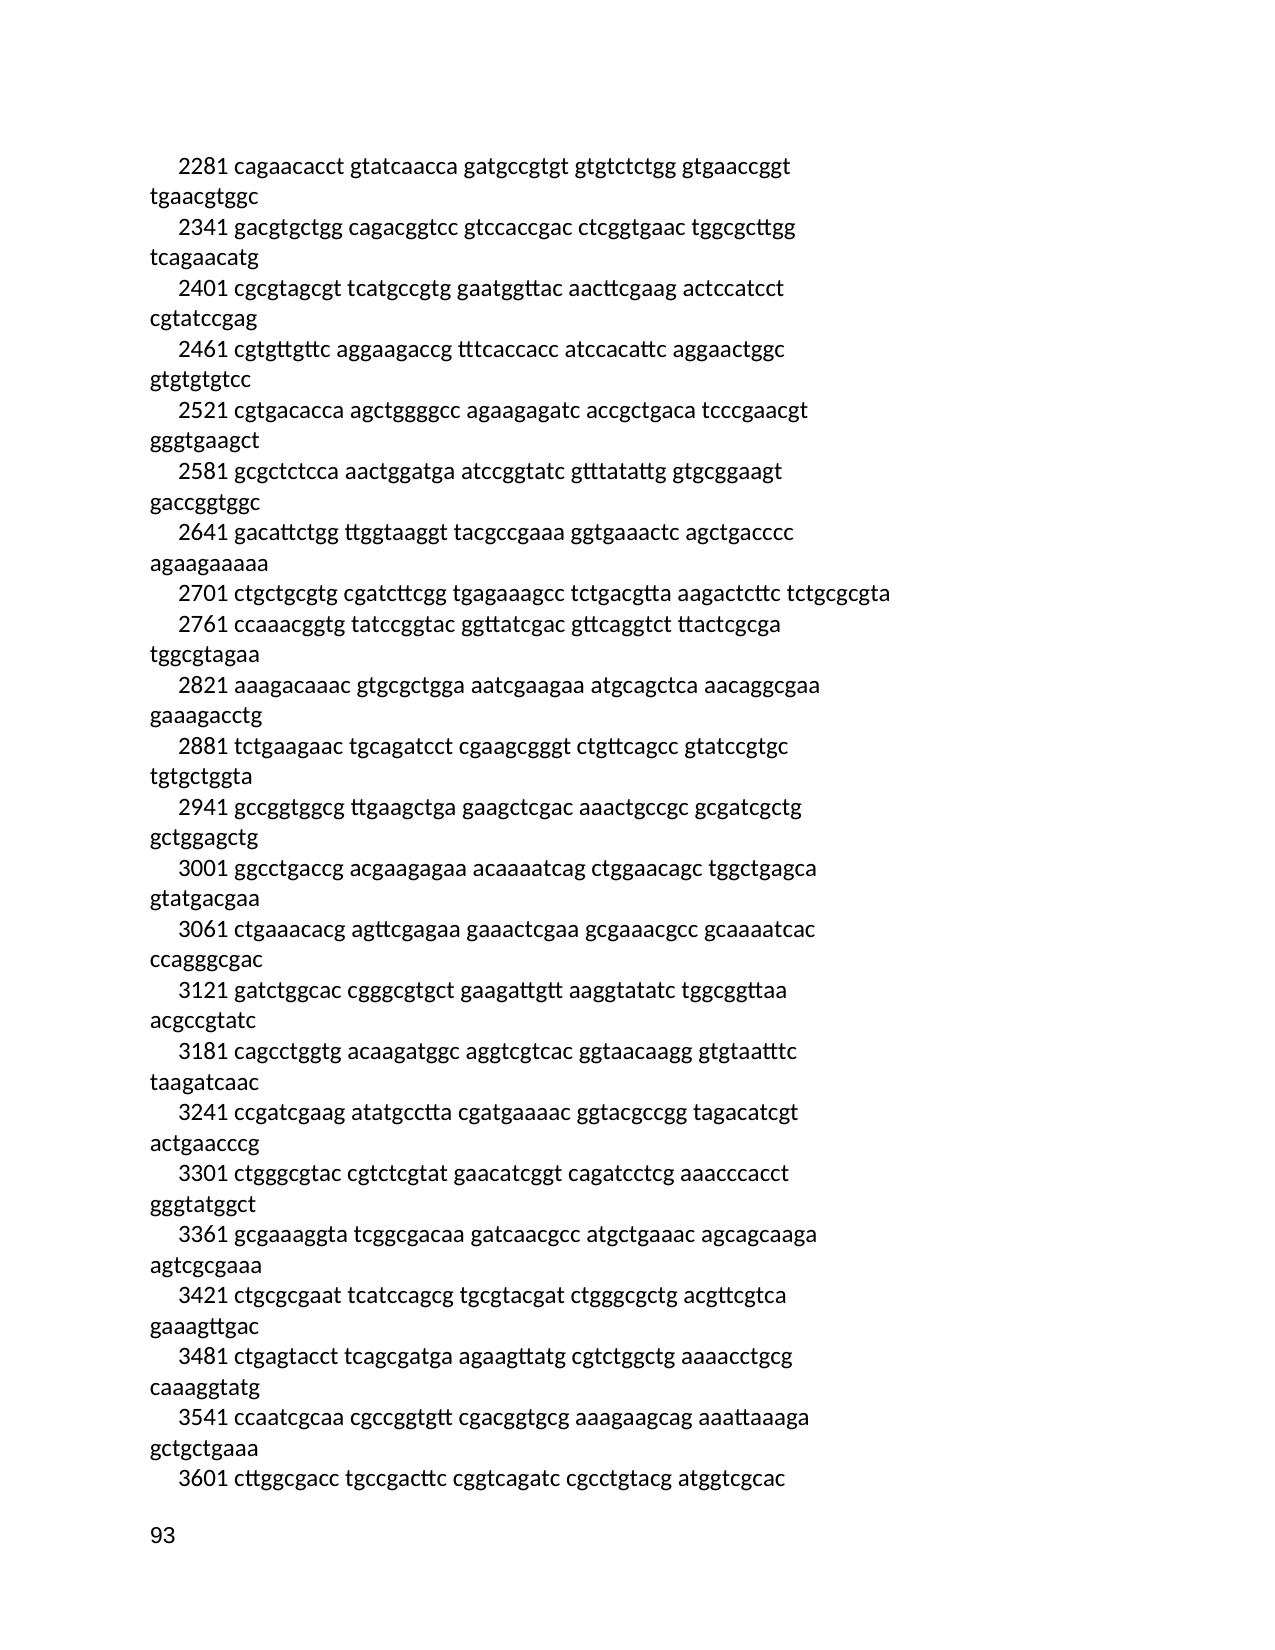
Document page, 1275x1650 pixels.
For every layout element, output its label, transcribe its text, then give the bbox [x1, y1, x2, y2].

text tgaacgtggc [149, 181, 1125, 211]
text 3421 ctgcgcgaat tcatccagcg tgcgtacgat ctgggcgctg acgttcgtca [149, 1279, 1125, 1310]
text 2641 gacattctgg ttggtaaggt tacgccgaaa ggtgaaactc agctgacccc [149, 516, 1125, 547]
text caaaggtatg [149, 1371, 1125, 1401]
text agaagaaaaa [149, 547, 1125, 577]
text 3001 ggcctgaccg acgaagagaa acaaaatcag ctggaacagc tggctgagca [149, 852, 1125, 882]
text 2701 ctgctgcgtg cgatcttcgg tgagaaagcc tctgacgtta aagactcttc tctgcgcgta [149, 577, 1125, 608]
text taagatcaac [149, 1066, 1125, 1096]
text gtgtgtgtcc [149, 364, 1125, 394]
text gaaagttgac [149, 1310, 1125, 1340]
text 2521 cgtgacacca agctggggcc agaagagatc accgctgaca tcccgaacgt [149, 394, 1125, 425]
text tggcgtagaa [149, 638, 1125, 669]
text gggtatggct [149, 1188, 1125, 1218]
text acgccgtatc [149, 1004, 1125, 1035]
text gggtgaagct [149, 425, 1125, 455]
text 3481 ctgagtacct tcagcgatga agaagttatg cgtctggctg aaaacctgcg [149, 1340, 1125, 1371]
text 3361 gcgaaaggta tcggcgacaa gatcaacgcc atgctgaaac agcagcaaga [149, 1218, 1125, 1249]
text actgaacccg [149, 1127, 1125, 1157]
text 3121 gatctggcac cgggcgtgct gaagattgtt aaggtatatc tggcggttaa [149, 974, 1125, 1004]
text gaccggtggc [149, 486, 1125, 516]
text tcagaacatg [149, 242, 1125, 272]
text gctgctgaaa [149, 1432, 1125, 1462]
text 2581 gcgctctcca aactggatga atccggtatc gtttatattg gtgcggaagt [149, 455, 1125, 486]
text 2761 ccaaacggtg tatccggtac ggttatcgac gttcaggtct ttactcgcga [149, 608, 1125, 638]
text 3061 ctgaaacacg agttcgagaa gaaactcgaa gcgaaacgcc gcaaaatcac [149, 913, 1125, 943]
text 2881 tctgaagaac tgcagatcct cgaagcgggt ctgttcagcc gtatccgtgc [149, 730, 1125, 760]
text 2281 cagaacacct gtatcaacca gatgccgtgt gtgtctctgg gtgaaccggt [149, 150, 1125, 181]
text 3301 ctgggcgtac cgtctcgtat gaacatcggt cagatcctcg aaacccacct [149, 1157, 1125, 1188]
text 3241 ccgatcgaag atatgcctta cgatgaaaac ggtacgccgg tagacatcgt [149, 1096, 1125, 1127]
text gaaagacctg [149, 699, 1125, 730]
text gtatgacgaa [149, 882, 1125, 913]
text 3181 cagcctggtg acaagatggc aggtcgtcac ggtaacaagg gtgtaatttc [149, 1035, 1125, 1066]
text agtcgcgaaa [149, 1249, 1125, 1279]
text 2941 gccggtggcg ttgaagctga gaagctcgac aaactgccgc gcgatcgctg [149, 791, 1125, 821]
text 2461 cgtgttgttc aggaagaccg tttcaccacc atccacattc aggaactggc [149, 333, 1125, 364]
text 2341 gacgtgctgg cagacggtcc gtccaccgac ctcggtgaac tggcgcttgg [149, 211, 1125, 242]
text cgtatccgag [149, 303, 1125, 333]
text ccagggcgac [149, 943, 1125, 974]
text 3601 cttggcgacc tgccgacttc cggtcagatc cgcctgtacg atggtcgcac [149, 1462, 1125, 1493]
text 3541 ccaatcgcaa cgccggtgtt cgacggtgcg aaagaagcag aaattaaaga [149, 1401, 1125, 1432]
text 2821 aaagacaaac gtgcgctgga aatcgaagaa atgcagctca aacaggcgaa [149, 669, 1125, 699]
text tgtgctggta [149, 760, 1125, 791]
text 2401 cgcgtagcgt tcatgccgtg gaatggttac aacttcgaag actccatcct [149, 272, 1125, 303]
text gctggagctg [149, 821, 1125, 852]
